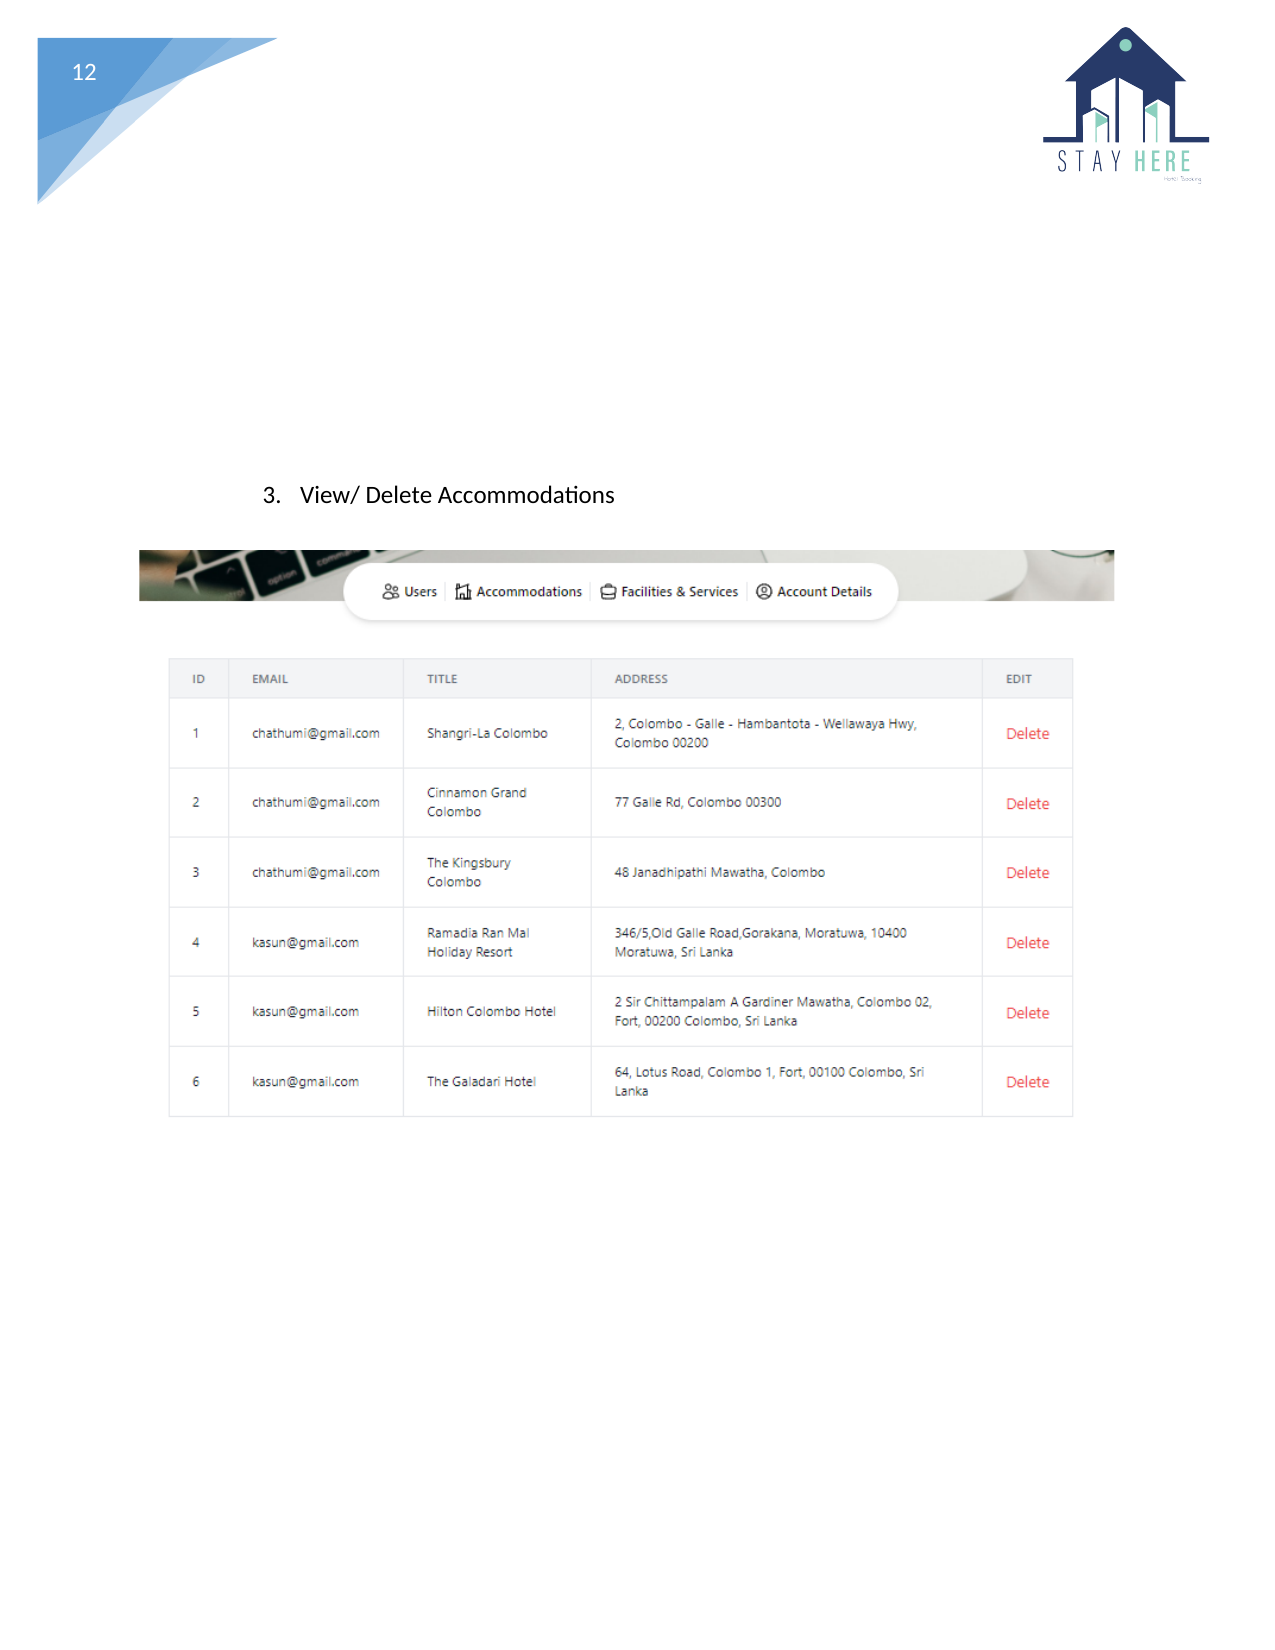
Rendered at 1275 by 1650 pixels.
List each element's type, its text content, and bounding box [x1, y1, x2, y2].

picture [998, 0, 1254, 221]
picture [37, 37, 279, 206]
picture [139, 550, 1115, 1135]
